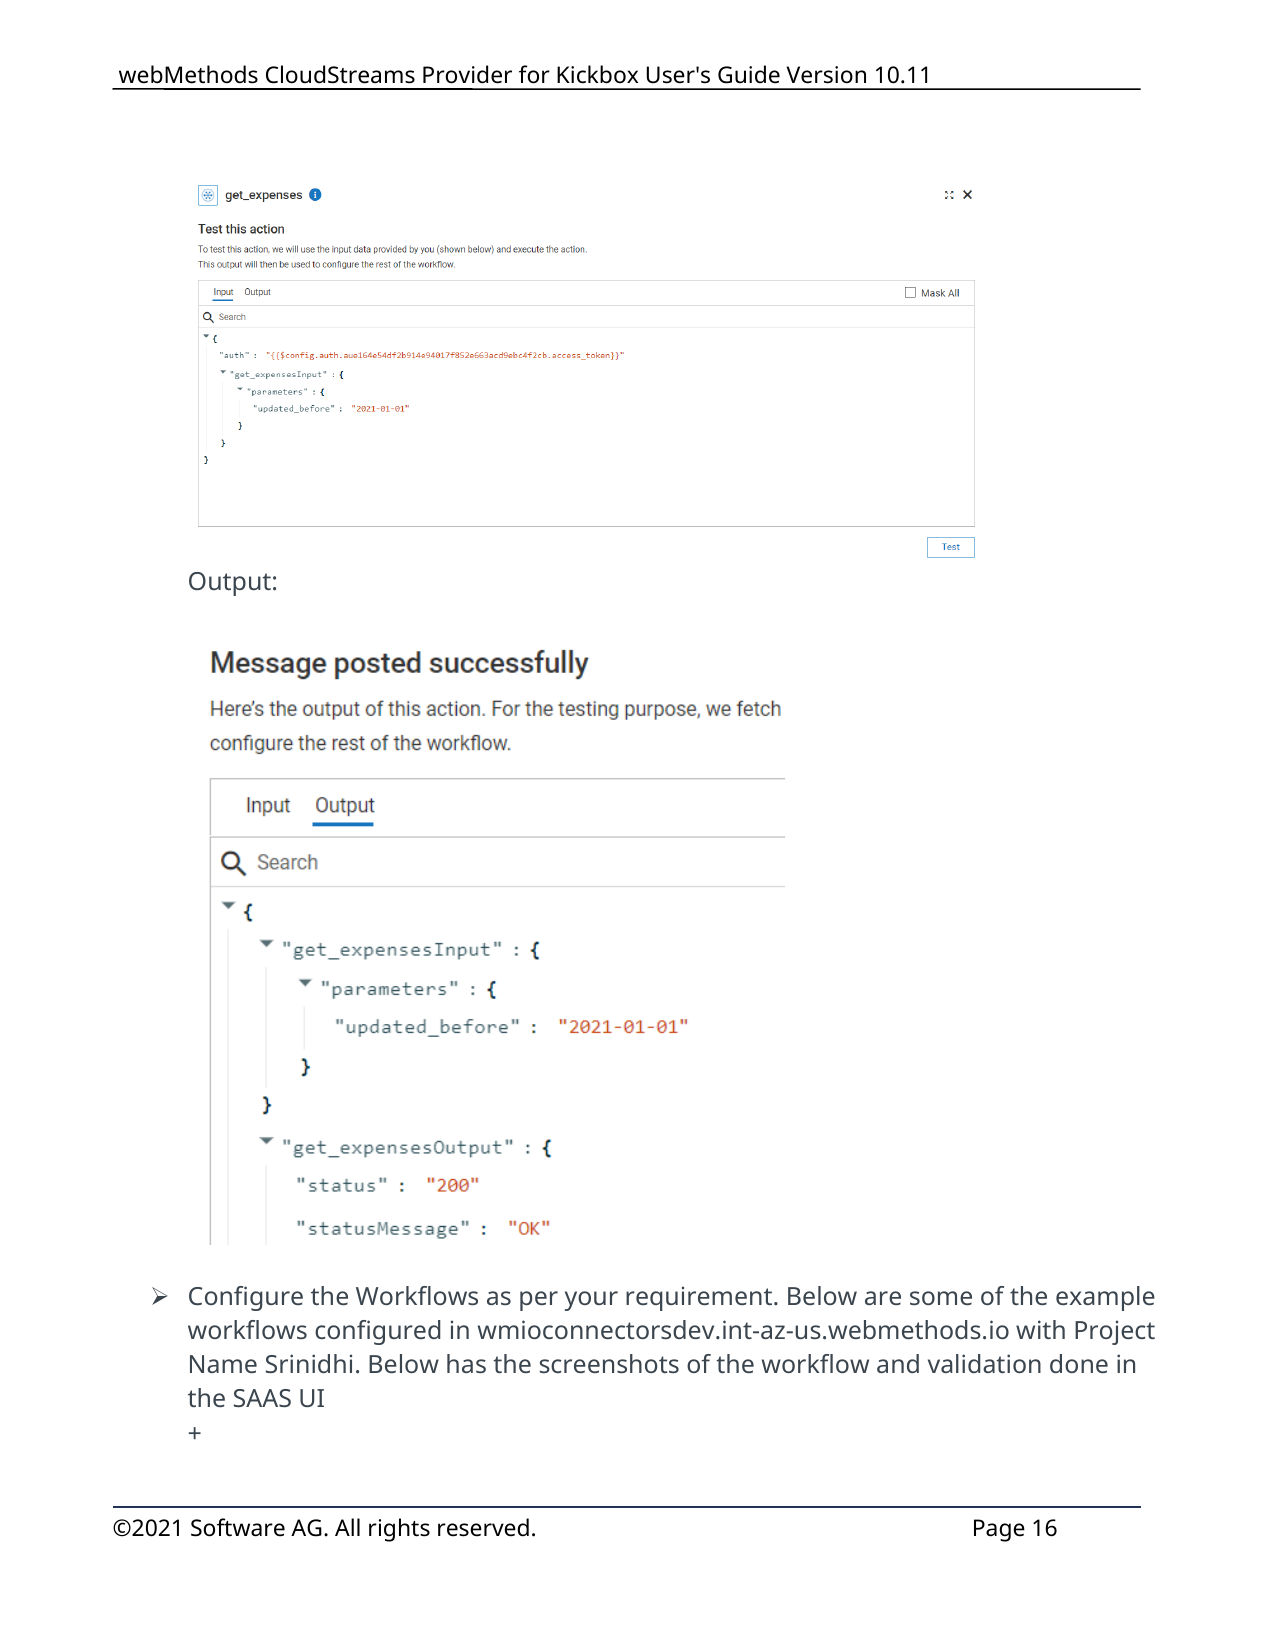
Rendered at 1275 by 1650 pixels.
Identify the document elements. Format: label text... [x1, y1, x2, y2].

picture [187, 177, 977, 564]
text + [187, 1415, 1162, 1449]
list Configure the Workflows as per your requirement. Below are some of the example workflows configured in wmioconnectorsdev.int-az-us.webmethods.io with Project Name Srinidhi. Below has the screenshots of the workflow and validation done in the SAAS UI [150, 1279, 1162, 1415]
picture [187, 626, 786, 1245]
